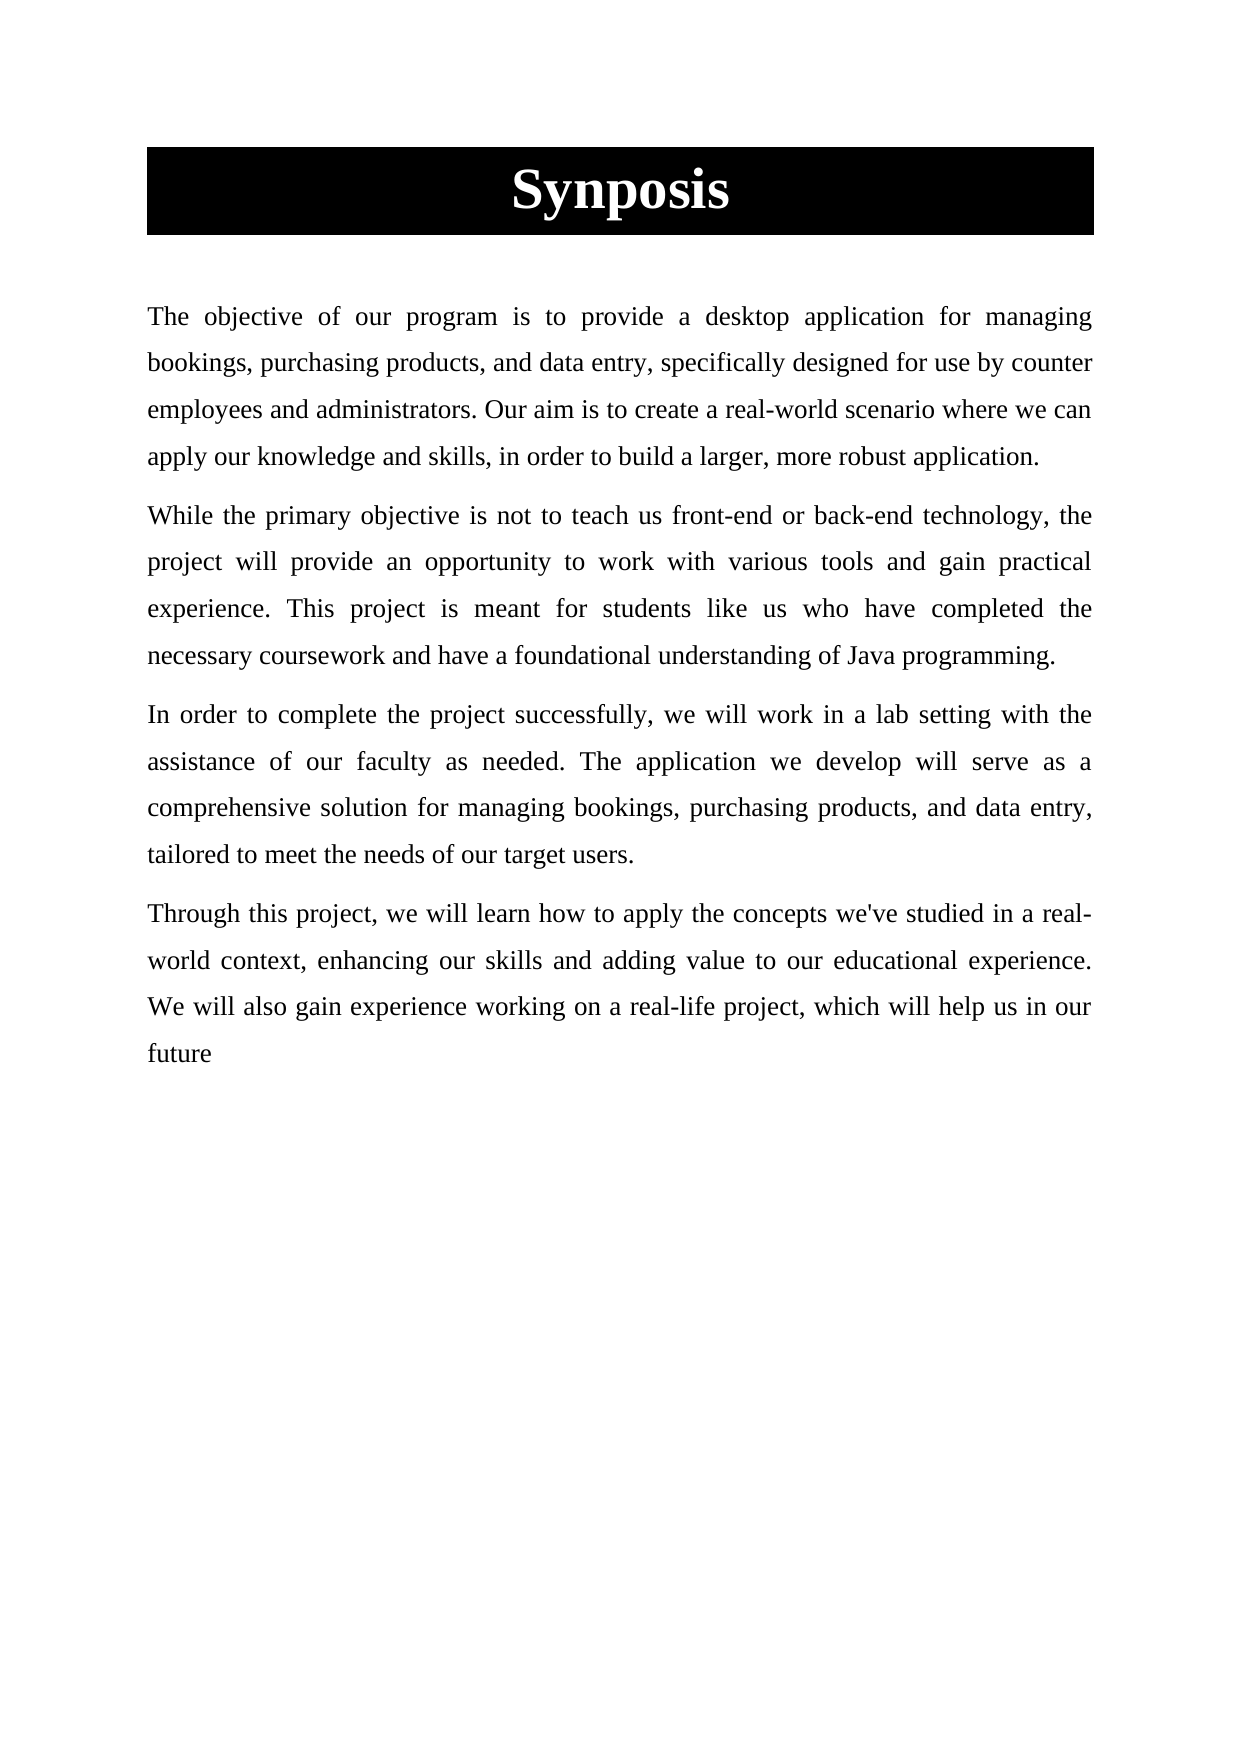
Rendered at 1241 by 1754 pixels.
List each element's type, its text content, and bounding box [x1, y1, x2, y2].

text Through this project, we will learn how to apply the concepts we've studied in a real-world context, enhancing our skills and adding value to our educational experience. We will also gain experience working on a real-life project, which will help us in our future [147, 897, 1093, 1068]
text In order to complete the project successfully, we will work in a lab setting with the assistance of our faculty as needed. The application we develop will serve as a comprehensive solution for managing bookings, purchasing products, and data entry, tailored to meet the needs of our target users. [147, 698, 1093, 869]
text The objective of our program is to provide a desktop application for managing bookings, purchasing products, and data entry, specifically designed for use by counter employees and administrators. Our aim is to create a real-world scenario where we can apply our knowledge and skills, in order to build a larger, more robust application. [147, 299, 1093, 471]
table_header Synposis [148, 148, 1093, 234]
text While the primary objective is not to teach us front-end or back-end technology, the project will provide an opportunity to work with various tools and gain practical experience. This project is meant for students like us who have completed the necessary coursework and have a foundational understanding of Java programming. [147, 499, 1093, 670]
